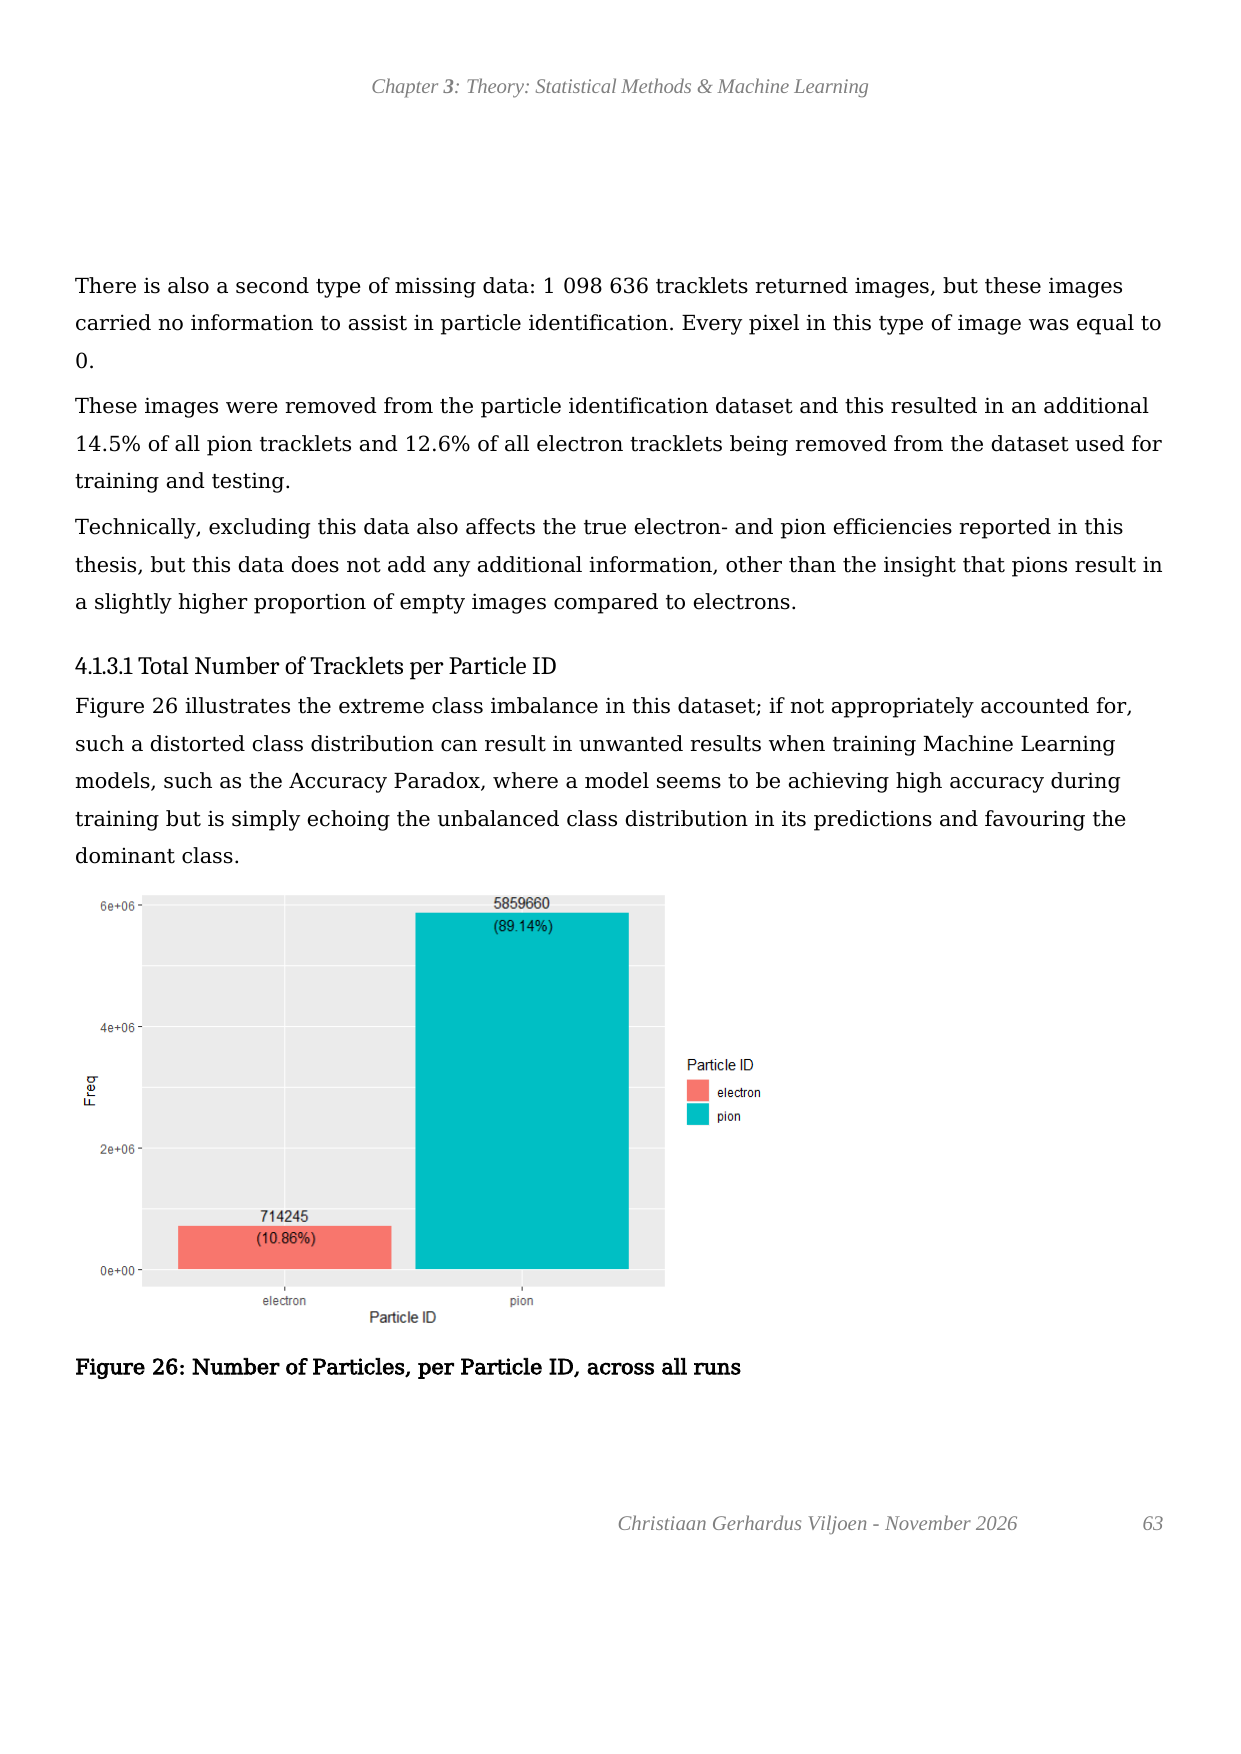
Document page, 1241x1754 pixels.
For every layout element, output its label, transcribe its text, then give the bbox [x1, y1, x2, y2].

text There is also a second type of missing data: 1 098 636 tracklets returned images, but these images carried no information to assist in particle identification. Every pixel in this type of image was equal to 0. [75, 272, 1165, 372]
picture [75, 888, 776, 1333]
text Figure 26: Number of Particles, per Particle ID, across all runs [75, 1353, 1165, 1378]
text Technically, excluding this data also affects the true electron- and pion efficiencies reported in this thesis, but this data does not add any additional information, other than the insight that pions result in a slightly higher proportion of empty images compared to electrons. [75, 514, 1165, 614]
text These images were removed from the particle identification dataset and this resulted in an additional 14.5% of all pion tracklets and 12.6% of all electron tracklets being removed from the dataset used for training and testing. [75, 393, 1165, 493]
text Figure 22 illustrates the extreme class imbalance in this dataset; if not appropriately accounted for, such a distorted class distribution can result in unwanted results when training Machine Learning models, such as the Accuracy Paradox, where a model seems to be achieving high accuracy during training but is simply echoing the unbalanced class distribution in its predictions and favouring the dominant class. [75, 693, 1165, 868]
subtitle Total Number of Tracklets per Particle ID [75, 652, 1165, 680]
